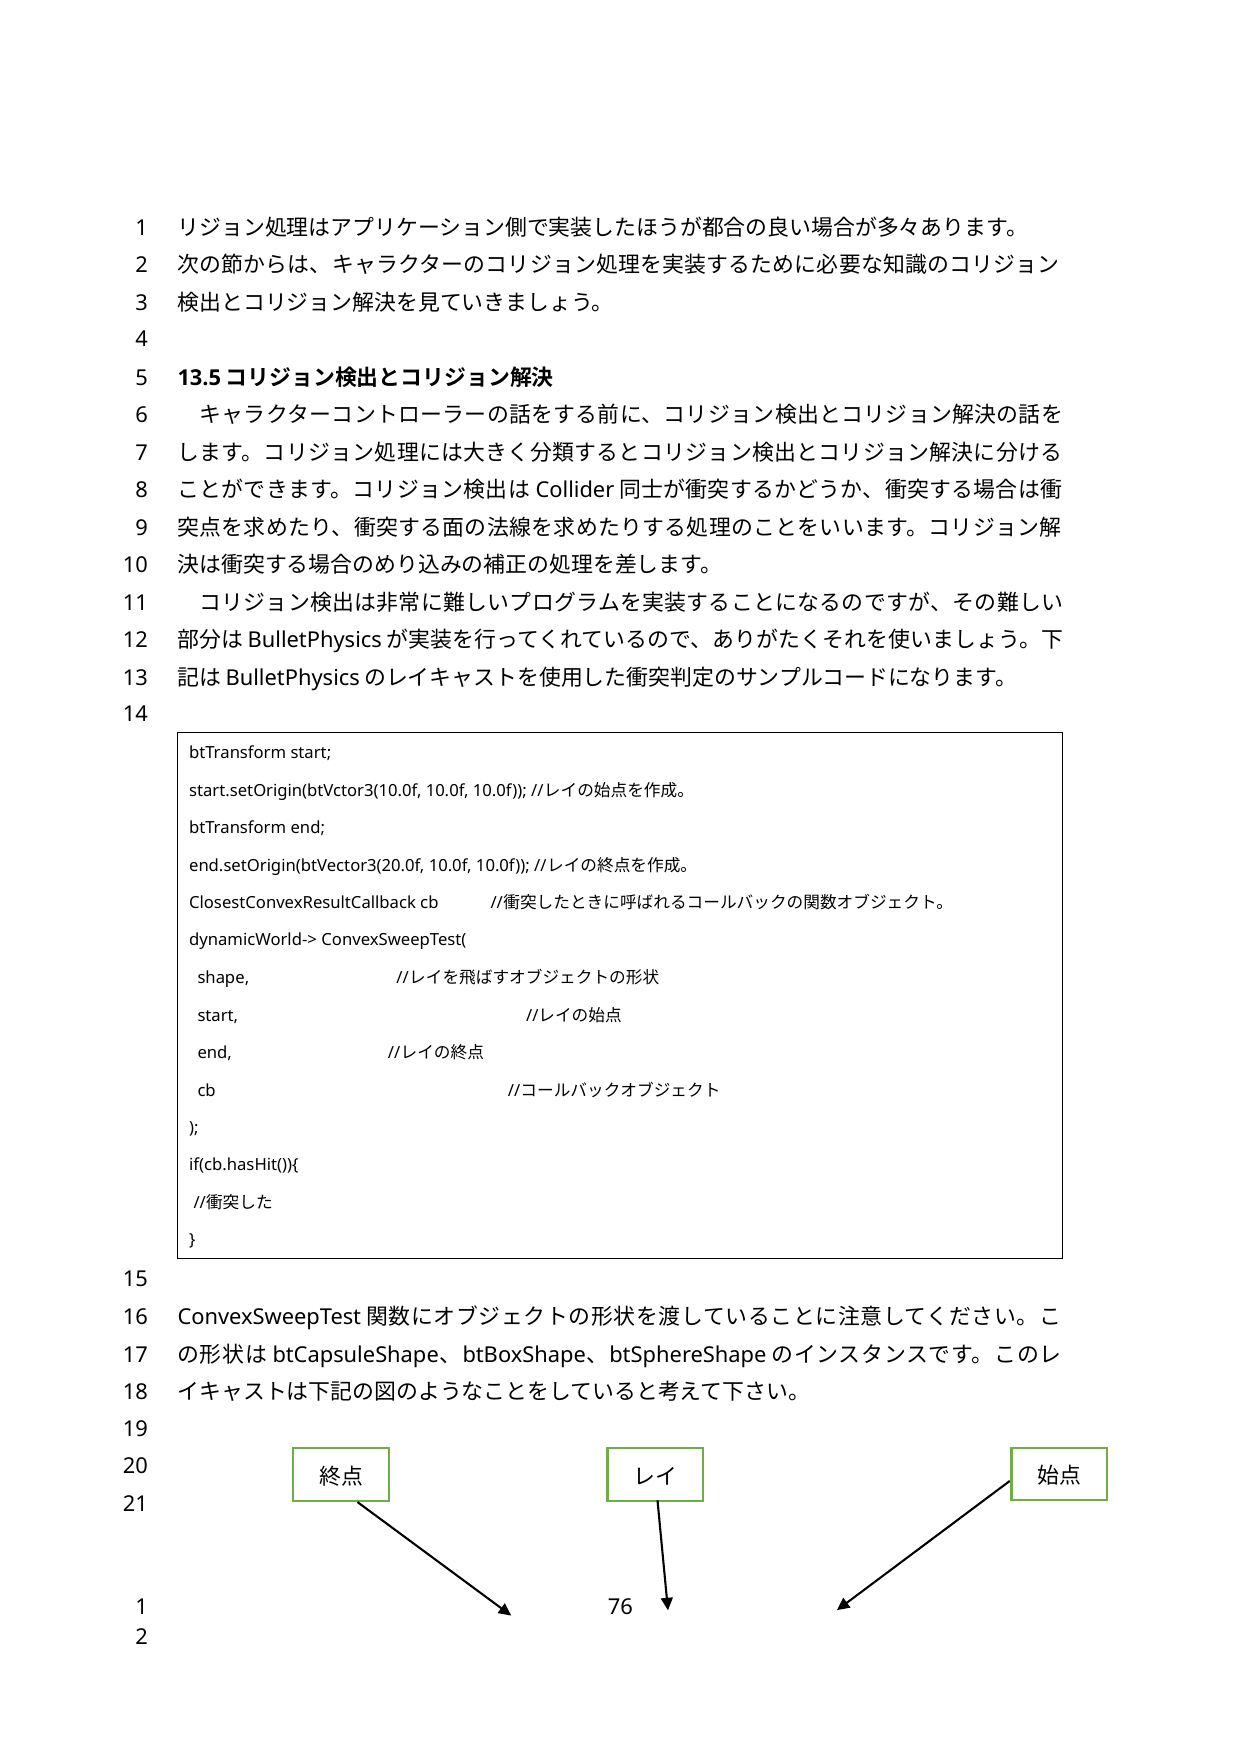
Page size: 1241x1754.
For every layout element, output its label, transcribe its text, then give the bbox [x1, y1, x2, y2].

table_header btTransform start; start.setOrigin(btVctor3(10.0f, 10.0f, 10.0f)); //レイの始点を作成。 btTransform end; end.setOrigin(btVector3(20.0f, 10.0f, 10.0f)); //レイの終点を作成。 ClosestConvexResultCallback cb //衝突したときに呼ばれるコールバックの関数オブジェクト。 dynamicWorld-> ConvexSweepTest( shape, //レイを飛ばすオブジェクトの形状 start, //レイの始点 end, //レイの終点 cb //コールバックオブジェクト ); if(cb.hasHit()){ //衝突した } [178, 733, 1062, 1258]
text 次の節からは、キャラクターのコリジョン処理を実装するために必要な知識のコリジョン検出とコリジョン解決を見ていきましょう。 [177, 244, 1063, 319]
text コリジョン検出は非常に難しいプログラムを実装することになるのですが、その難しい部分はBulletPhysicsが実装を行ってくれているので、ありがたくそれを使いましょう。下記はBulletPhysicsのレイキャストを使用した衝突判定のサンプルコードになります。 [177, 582, 1063, 694]
text ConvexSweepTest関数にオブジェクトの形状を渡していることに注意してください。この形状はbtCapsuleShape、btBoxShape、btSphereShapeのインスタンスです。このレイキャストは下記の図のようなことをしていると考えて下さい。 [177, 1296, 1063, 1409]
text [177, 207, 1063, 244]
text キャラクターコントローラーの話をする前に、コリジョン検出とコリジョン解決の話をします。コリジョン処理には大きく分類するとコリジョン検出とコリジョン解決に分けることができます。コリジョン検出はCollider同士が衝突するかどうか、衝突する場合は衝突点を求めたり、衝突する面の法線を求めたりする処理のことをいいます。コリジョン解決は衝突する場合のめり込みの補正の処理を差します。 [177, 394, 1063, 582]
text 13.5コリジョン検出とコリジョン解決 [177, 357, 1063, 394]
